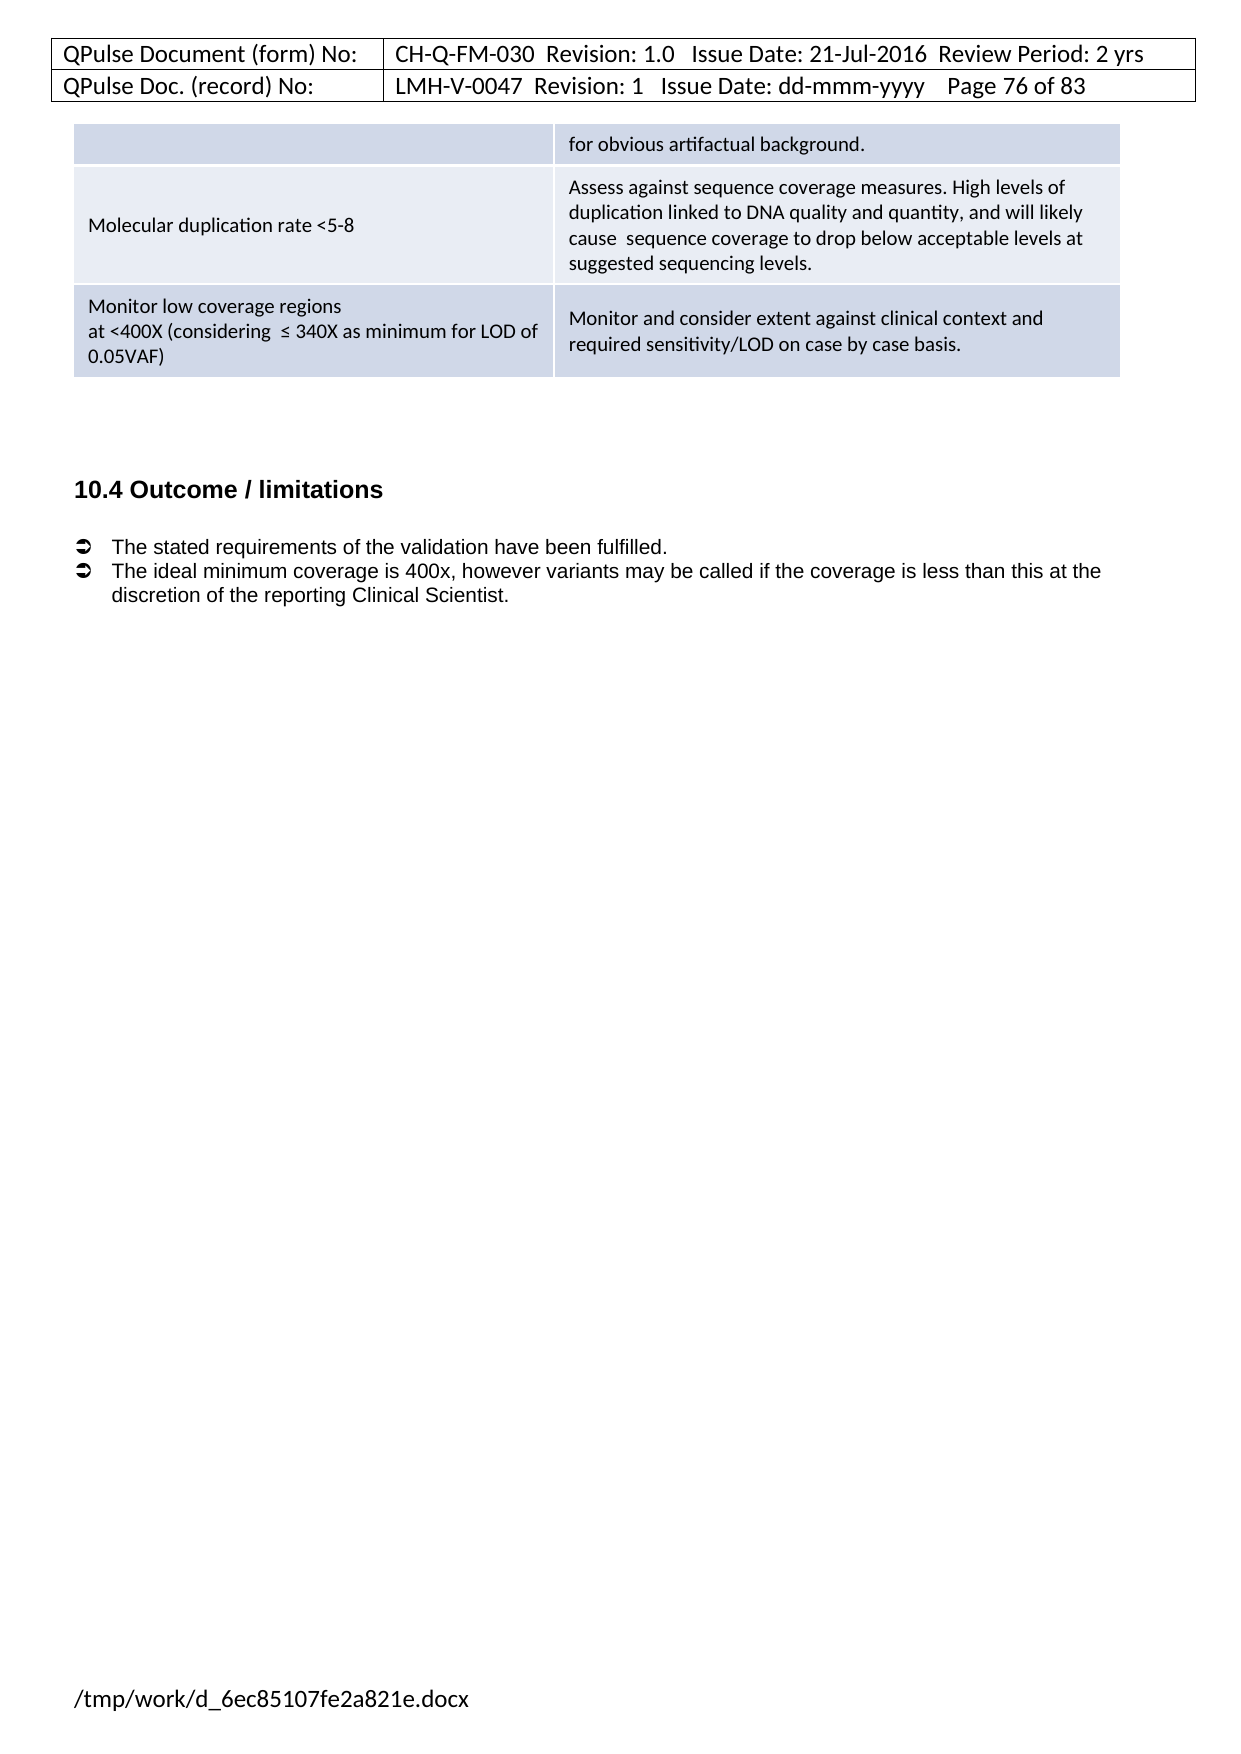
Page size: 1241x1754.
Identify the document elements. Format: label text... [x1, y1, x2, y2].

table_cell Assess against sequence coverage measures. High levels of duplication linked to DNA quality and quantity, and will likely cause sequence coverage to drop below acceptable levels at suggested sequencing levels. [555, 167, 1120, 283]
list The stated requirements of the validation have been fulfilled. [74, 534, 1122, 558]
table_cell Monitor low coverage regions at <400X (considering ≤ 340X as minimum for LOD of 0.05VAF) [74, 285, 553, 377]
list The ideal minimum coverage is 400x, however variants may be called if the coverage is less than this at the discretion of the reporting Clinical Scientist. [74, 558, 1122, 607]
table_cell Molecular duplication rate <5-8 [74, 167, 553, 283]
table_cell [74, 124, 553, 164]
table_cell Monitor and consider extent against clinical context and required sensitivity/LOD on case by case basis. [555, 285, 1120, 377]
subtitle 10.4 Outcome / limitations [74, 476, 1122, 504]
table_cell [555, 124, 1120, 164]
